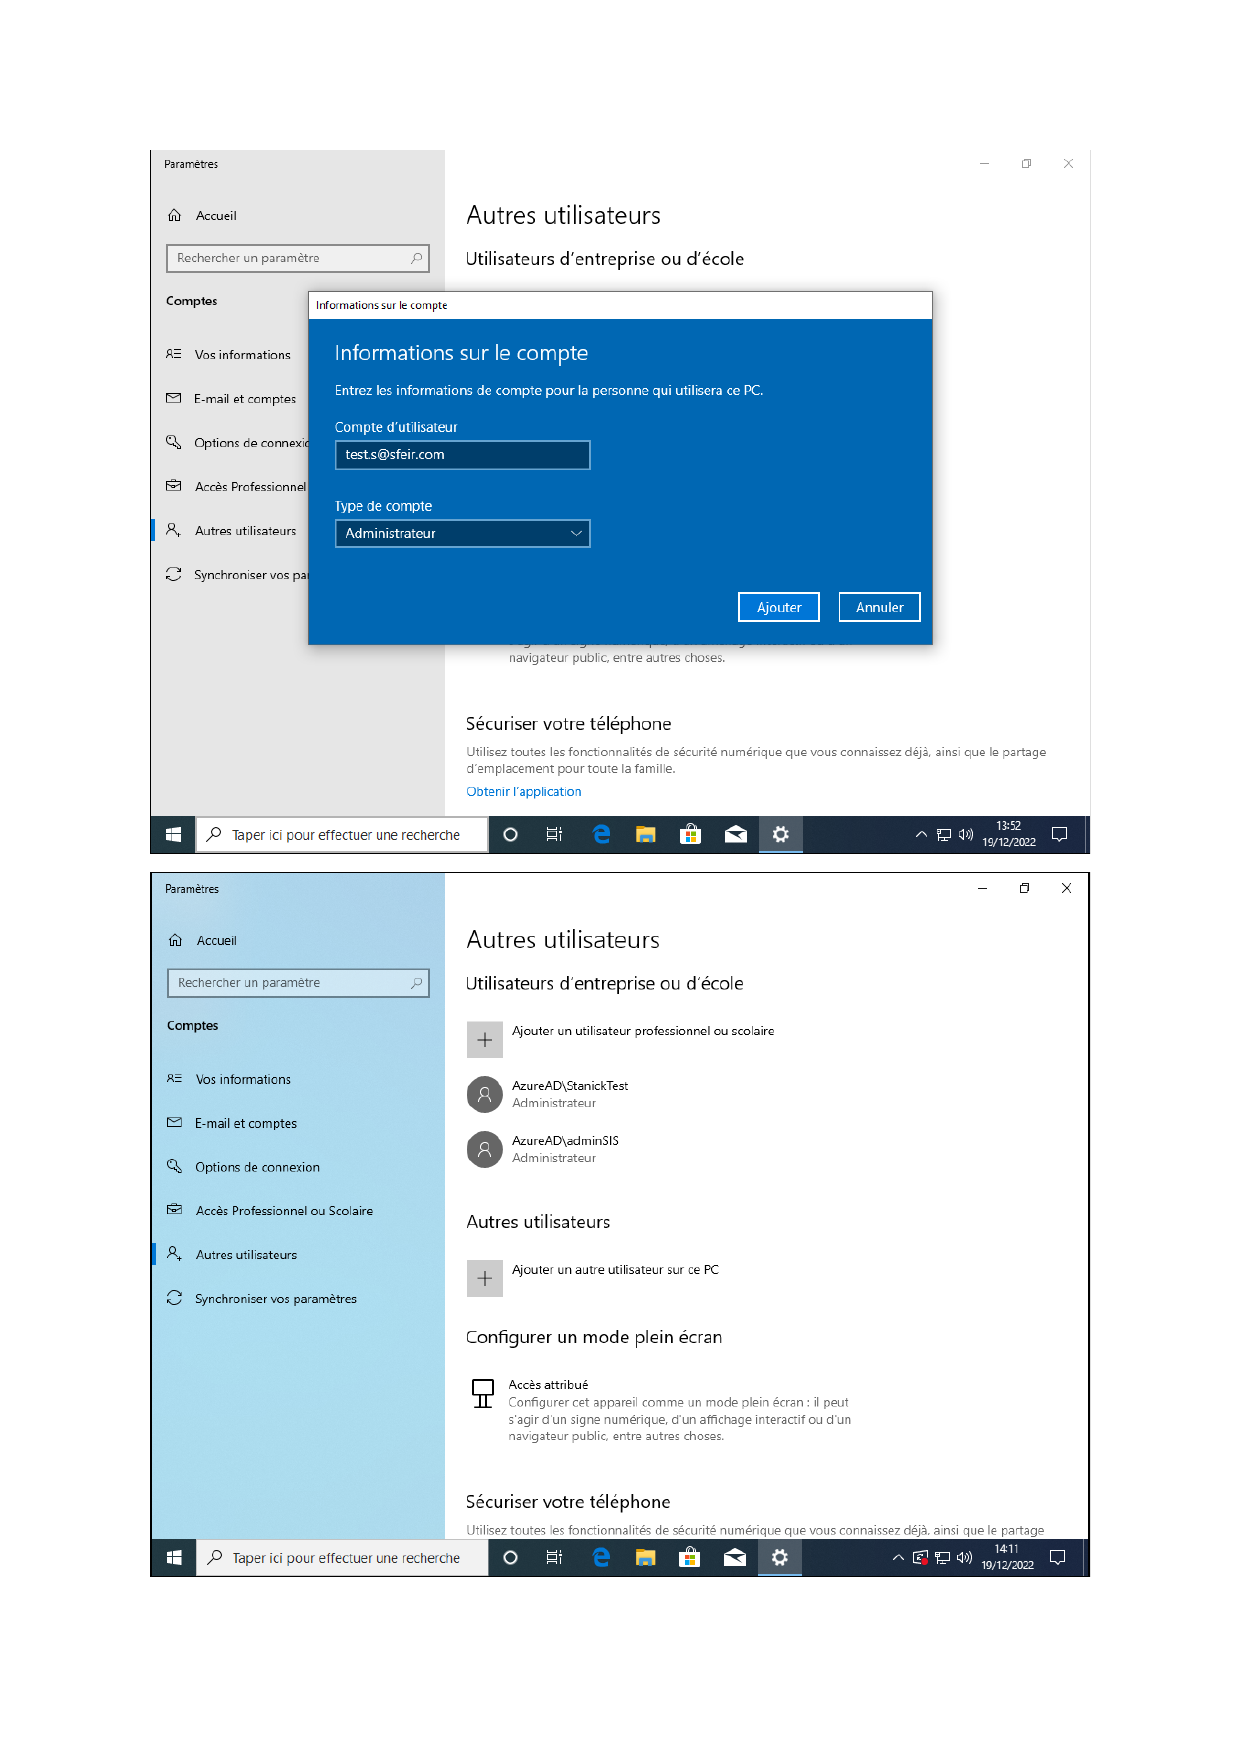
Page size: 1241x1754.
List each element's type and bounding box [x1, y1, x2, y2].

picture [150, 150, 1091, 854]
picture [150, 872, 1091, 1577]
